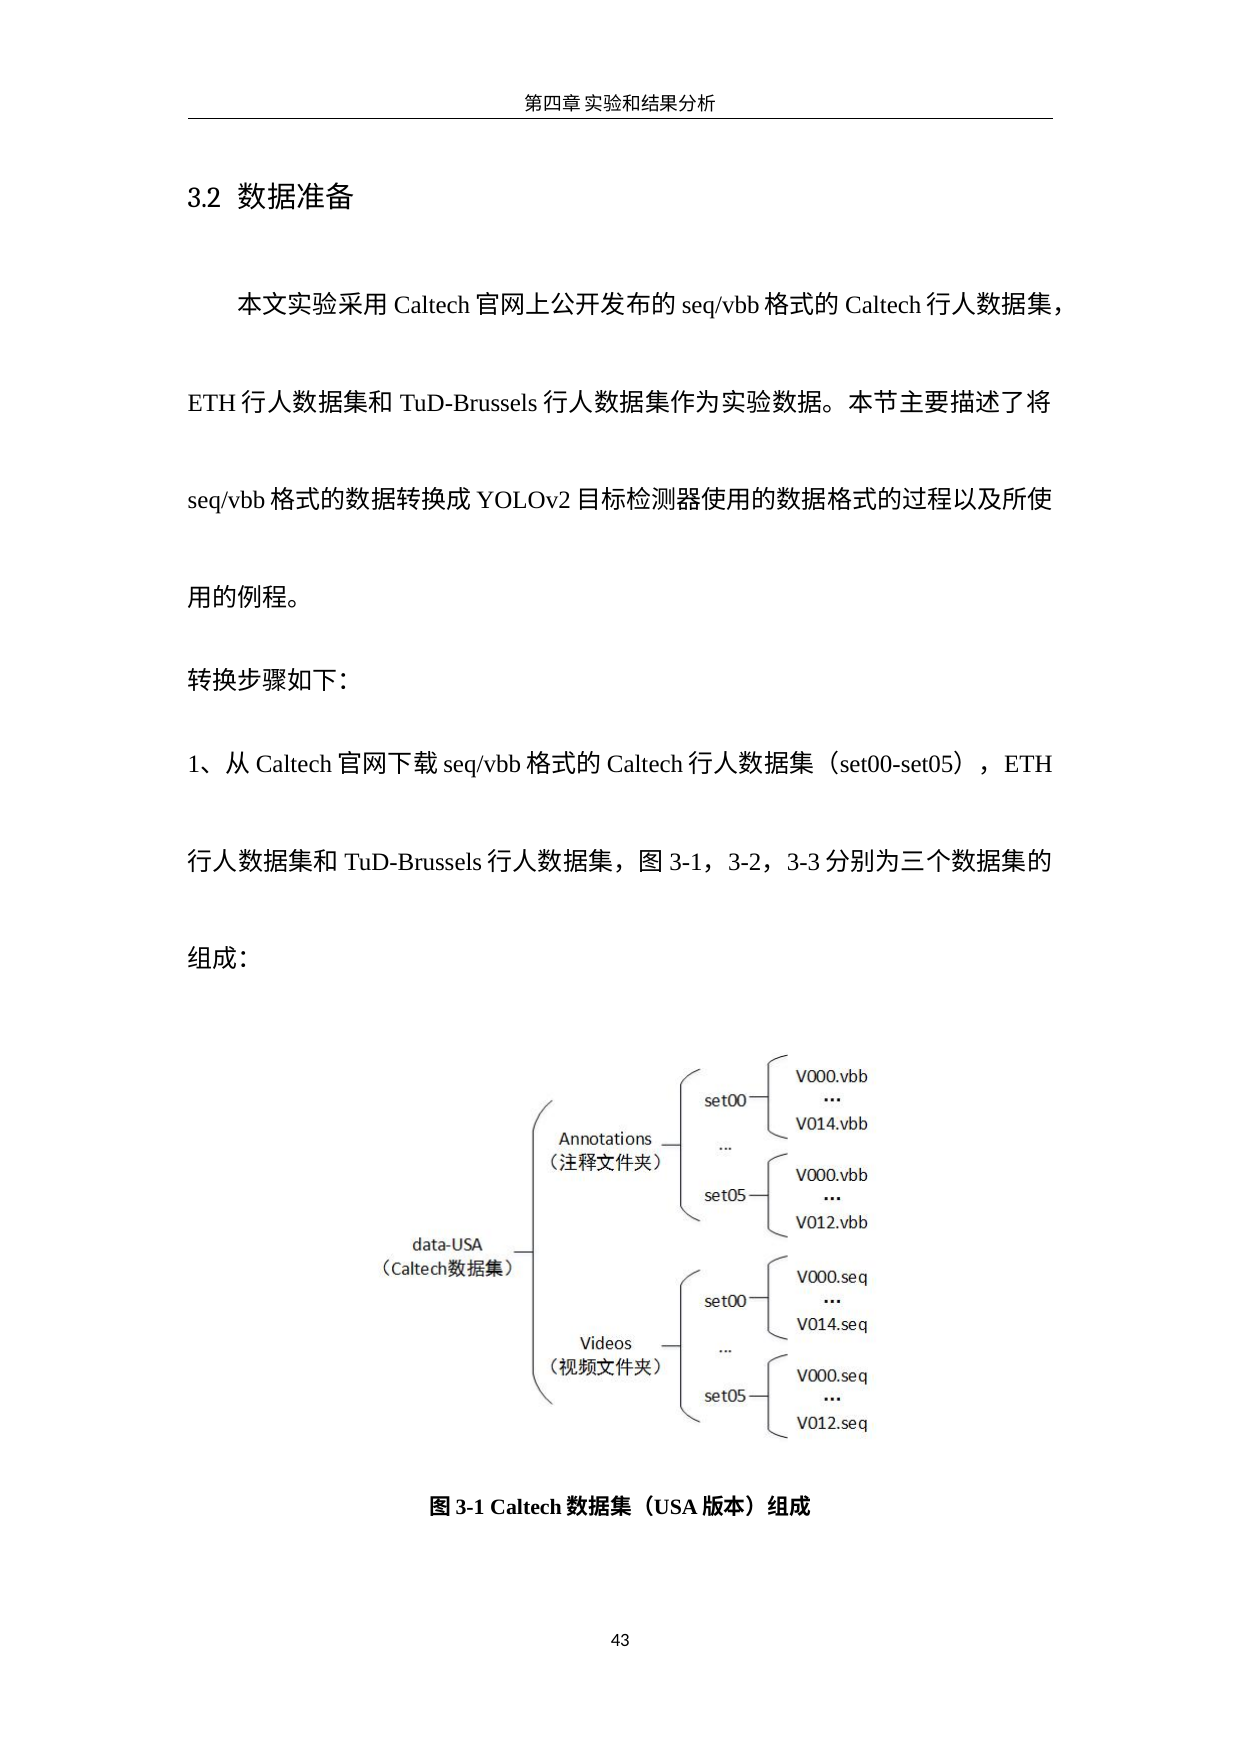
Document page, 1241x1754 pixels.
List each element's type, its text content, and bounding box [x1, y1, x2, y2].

text 图3-1 Caltech数据集（USA版本）组成 [187, 1488, 1053, 1521]
text 本文实验采用Caltech官网上公开发布的seq/vbb格式的Caltech行人数据集，ETH行人数据集和TuD-Brussels行人数据集作为实验数据。本节主要描述了将seq/vbb格式的数据转换成YOLOv2目标检测器使用的数据格式的过程以及所使用的例程。 [187, 270, 1053, 628]
text 转换步骤如下： [187, 646, 1053, 711]
picture [362, 1052, 878, 1446]
list 数据准备 [187, 162, 1053, 227]
text 1、从Caltech官网下载seq/vbb格式的Caltech行人数据集（set00-set05），ETH行人数据集和TuD-Brussels行人数据集，图3-1，3-2，3-3分别为三个数据集的组成： [187, 729, 1053, 989]
